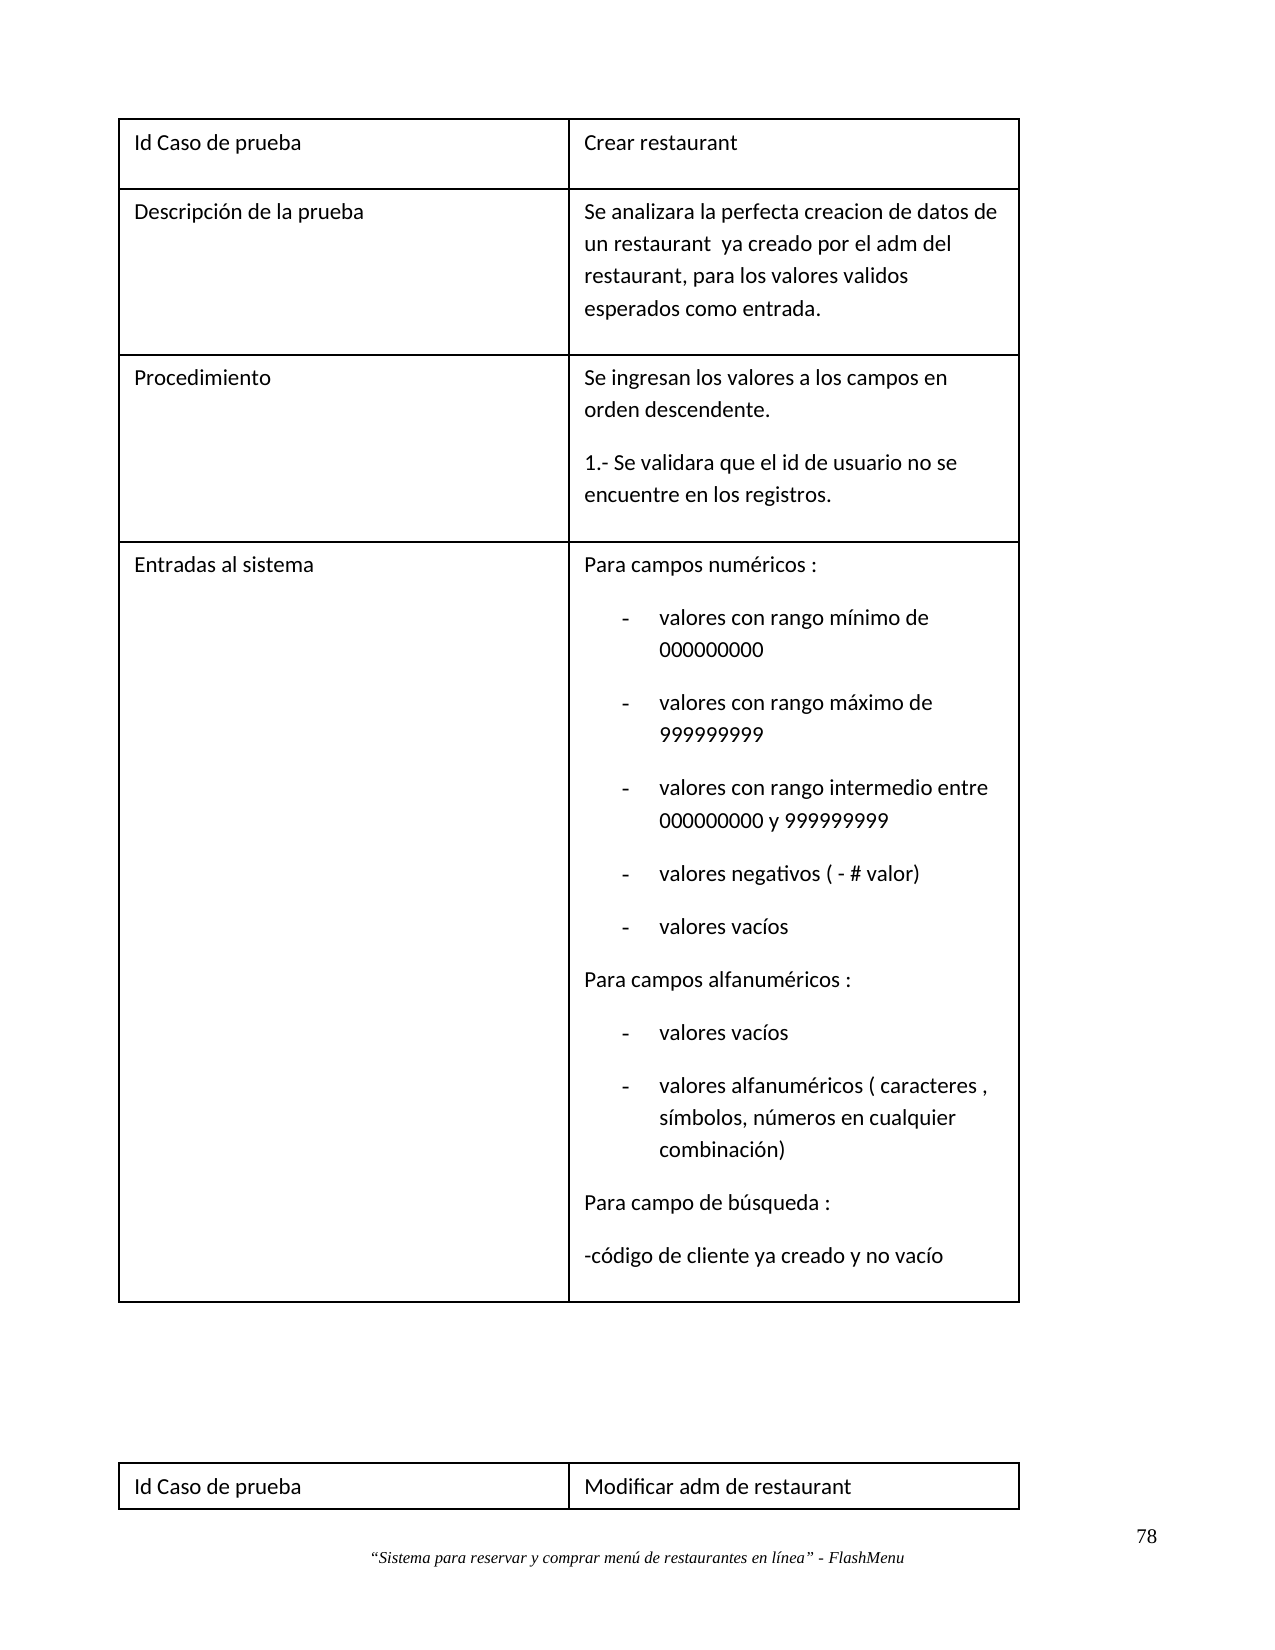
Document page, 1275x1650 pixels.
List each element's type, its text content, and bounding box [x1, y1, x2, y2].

table_header Id Caso de prueba [120, 1464, 568, 1507]
table_cell Descripción de la prueba [120, 190, 568, 354]
table_cell Procedimiento [120, 356, 568, 541]
table_cell Entradas al sistema [120, 543, 568, 1301]
table_cell Se ingresan los valores a los campos en orden descendente. 1.- Se validara que el id de usuario no se encuentre en los registros. [570, 356, 1018, 541]
table_header Crear restaurant [570, 120, 1018, 188]
table_header Id Caso de prueba [120, 120, 568, 188]
table_cell Para campos numéricos : valores con rango mínimo de 000000000 valores con rango máximo de 999999999 valores con rango intermedio entre 000000000 y 999999999 valores negativos ( - # valor) valores vacíos Para campos alfanuméricos : valores vacíos valores alfanuméricos ( caracteres , símbolos, números en cualquier combinación) Para campo de búsqueda : -código de cliente ya creado y no vacío [570, 543, 1018, 1301]
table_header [570, 1464, 1018, 1507]
table_cell Se analizara la perfecta creacion de datos de un restaurant ya creado por el adm del restaurant, para los valores validos esperados como entrada. [570, 190, 1018, 354]
